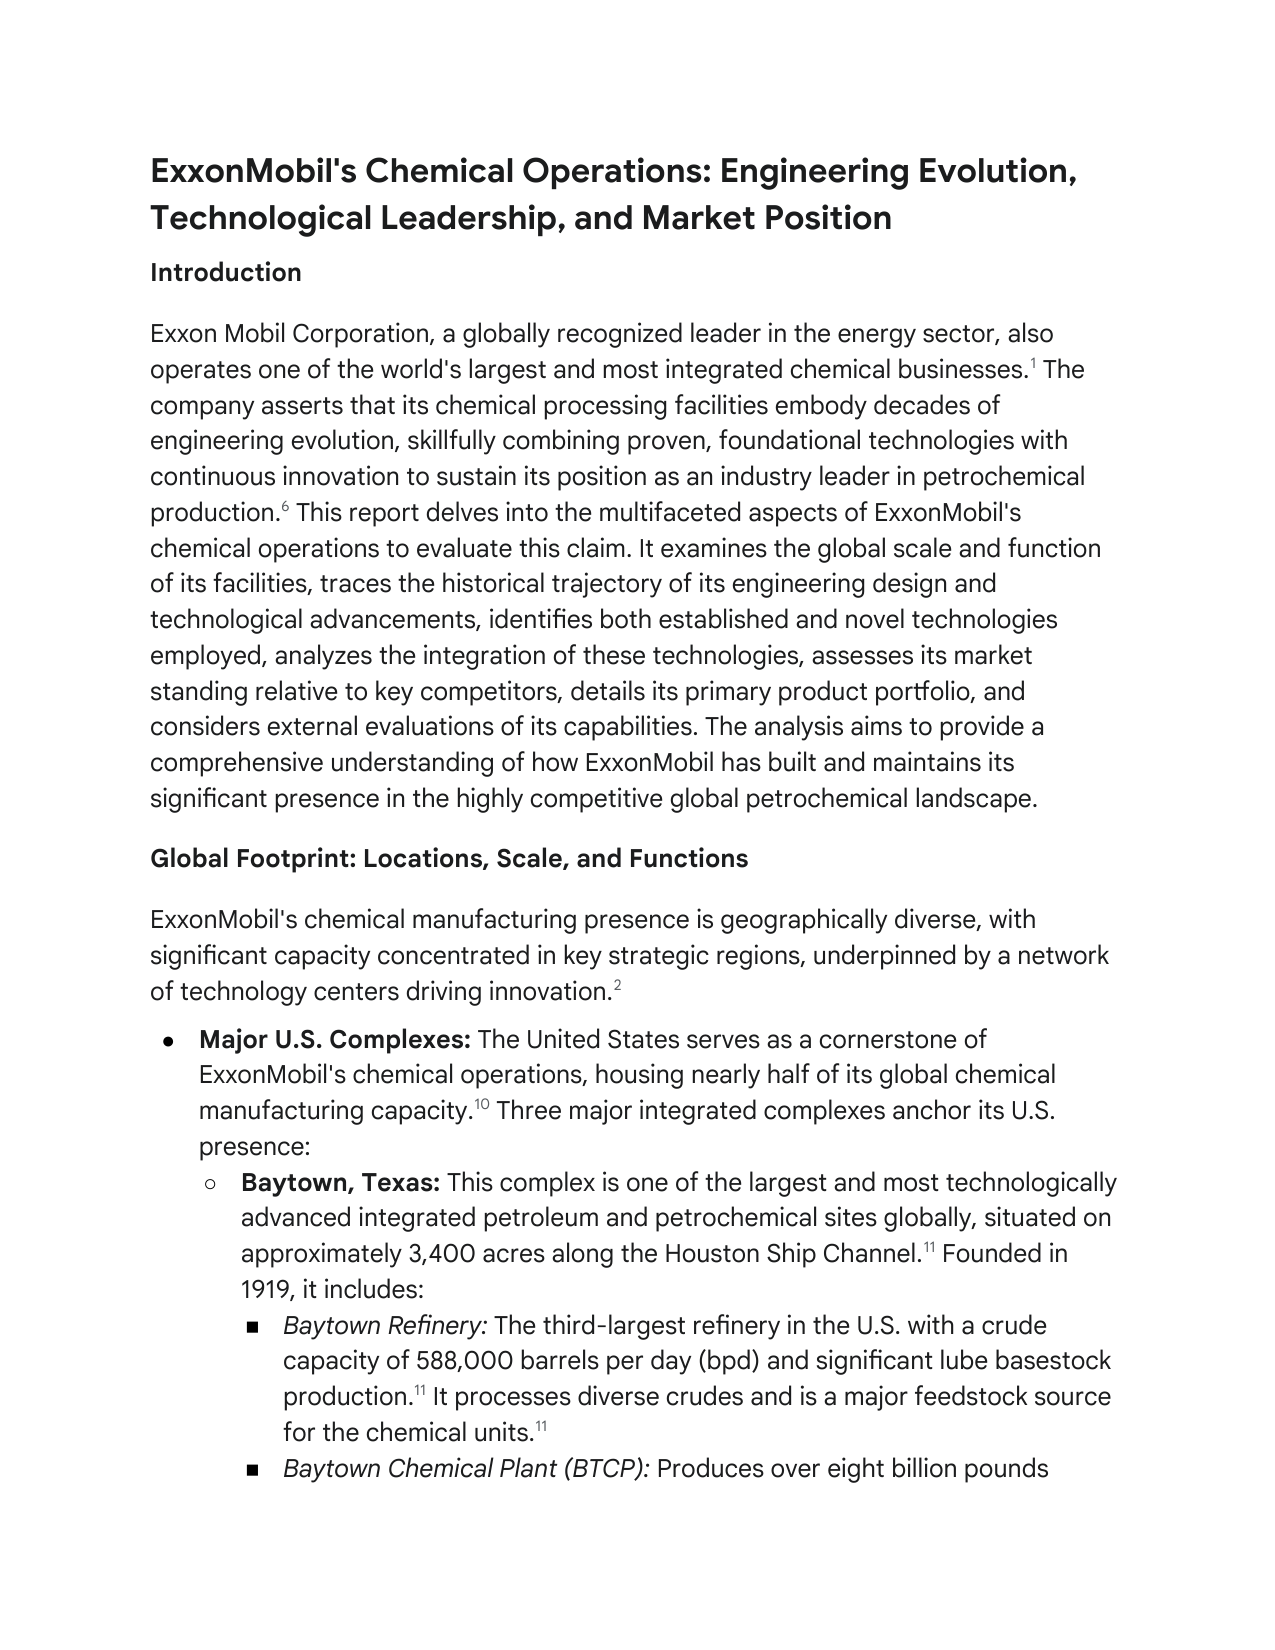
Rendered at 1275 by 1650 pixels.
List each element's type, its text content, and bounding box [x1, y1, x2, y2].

list Baytown Refinery: The third-largest refinery in the U.S. with a crude capacity of 588,000 barrels per day (bpd) and significant lube basestock production.11 It processes diverse crudes and is a major feedstock source for the chemical units.11 [245, 1310, 1125, 1448]
list Baytown, Texas: This complex is one of the largest and most technologically advanced integrated petroleum and petrochemical sites globally, situated on approximately 3,400 acres along the Houston Ship Channel.11 Founded in 1919, it includes: [203, 1167, 1125, 1306]
text ExxonMobil's chemical manufacturing presence is geographically diverse, with significant capacity concentrated in key strategic regions, underpinned by a network of technology centers driving innovation.2 [150, 904, 1125, 1007]
text Introduction [150, 258, 1125, 289]
text Exxon Mobil Corporation, a globally recognized leader in the energy sector, also operates one of the world's largest and most integrated chemical businesses.1 The company asserts that its chemical processing facilities embody decades of engineering evolution, skillfully combining proven, foundational technologies with continuous innovation to sustain its position as an industry leader in petrochemical production.6 This report delves into the multifaceted aspects of ExxonMobil's chemical operations to evaluate this claim. It examines the global scale and function of its facilities, traces the historical trajectory of its engineering design and technological advancements, identifies both established and novel technologies employed, analyzes the integration of these technologies, assesses its market standing relative to key competitors, details its primary product portfolio, and considers external evaluations of its capabilities. The analysis aims to provide a comprehensive understanding of how ExxonMobil has built and maintains its significant presence in the highly competitive global petrochemical landscape. [150, 318, 1125, 814]
subtitle ExxonMobil's Chemical Operations: Engineering Evolution, Technological Leadership, and Market Position [150, 150, 1125, 239]
text Global Footprint: Locations, Scale, and Functions [150, 844, 1125, 875]
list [245, 1453, 1125, 1484]
list Major U.S. Complexes: The United States serves as a cornerstone of ExxonMobil's chemical operations, housing nearly half of its global chemical manufacturing capacity.10 Three major integrated complexes anchor its U.S. presence: [161, 1024, 1125, 1163]
